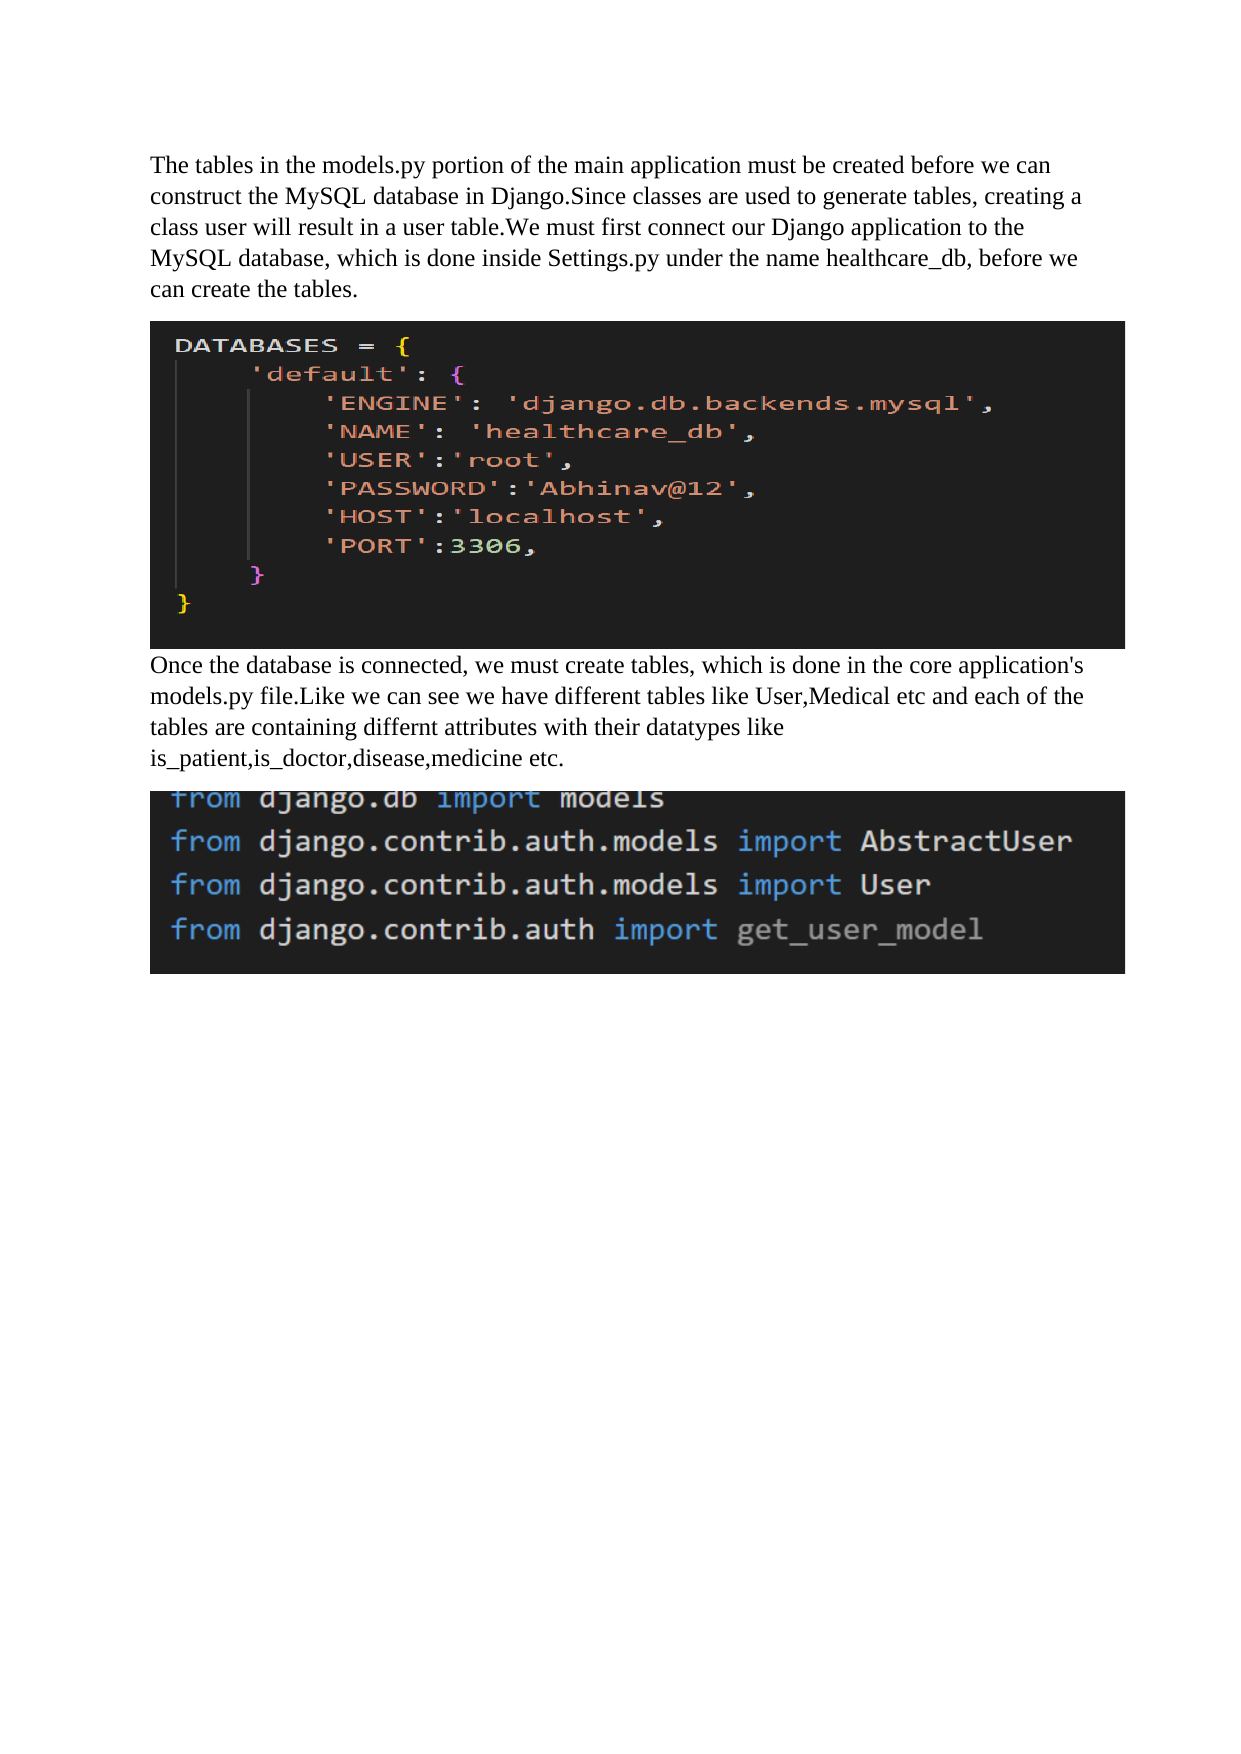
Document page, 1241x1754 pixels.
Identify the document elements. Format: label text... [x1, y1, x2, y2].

picture [150, 321, 1125, 649]
text Once the database is connected, we must create tables, which is done in the core application's models.py file.Like we can see we have different tables like User,Medical etc and each of the tables are containing differnt attributes with their datatypes like is_patient,is_doctor,disease,medicine etc. [150, 649, 1090, 772]
picture [150, 791, 1125, 974]
text The tables in the models.py portion of the main application must be created before we can construct the MySQL database in Django.Since classes are used to generate tables, creating a class user will result in a user table.We must first connect our Django application to the MySQL database, which is done inside Settings.py under the name healthcare_db, before we can create the tables. [150, 150, 1090, 303]
